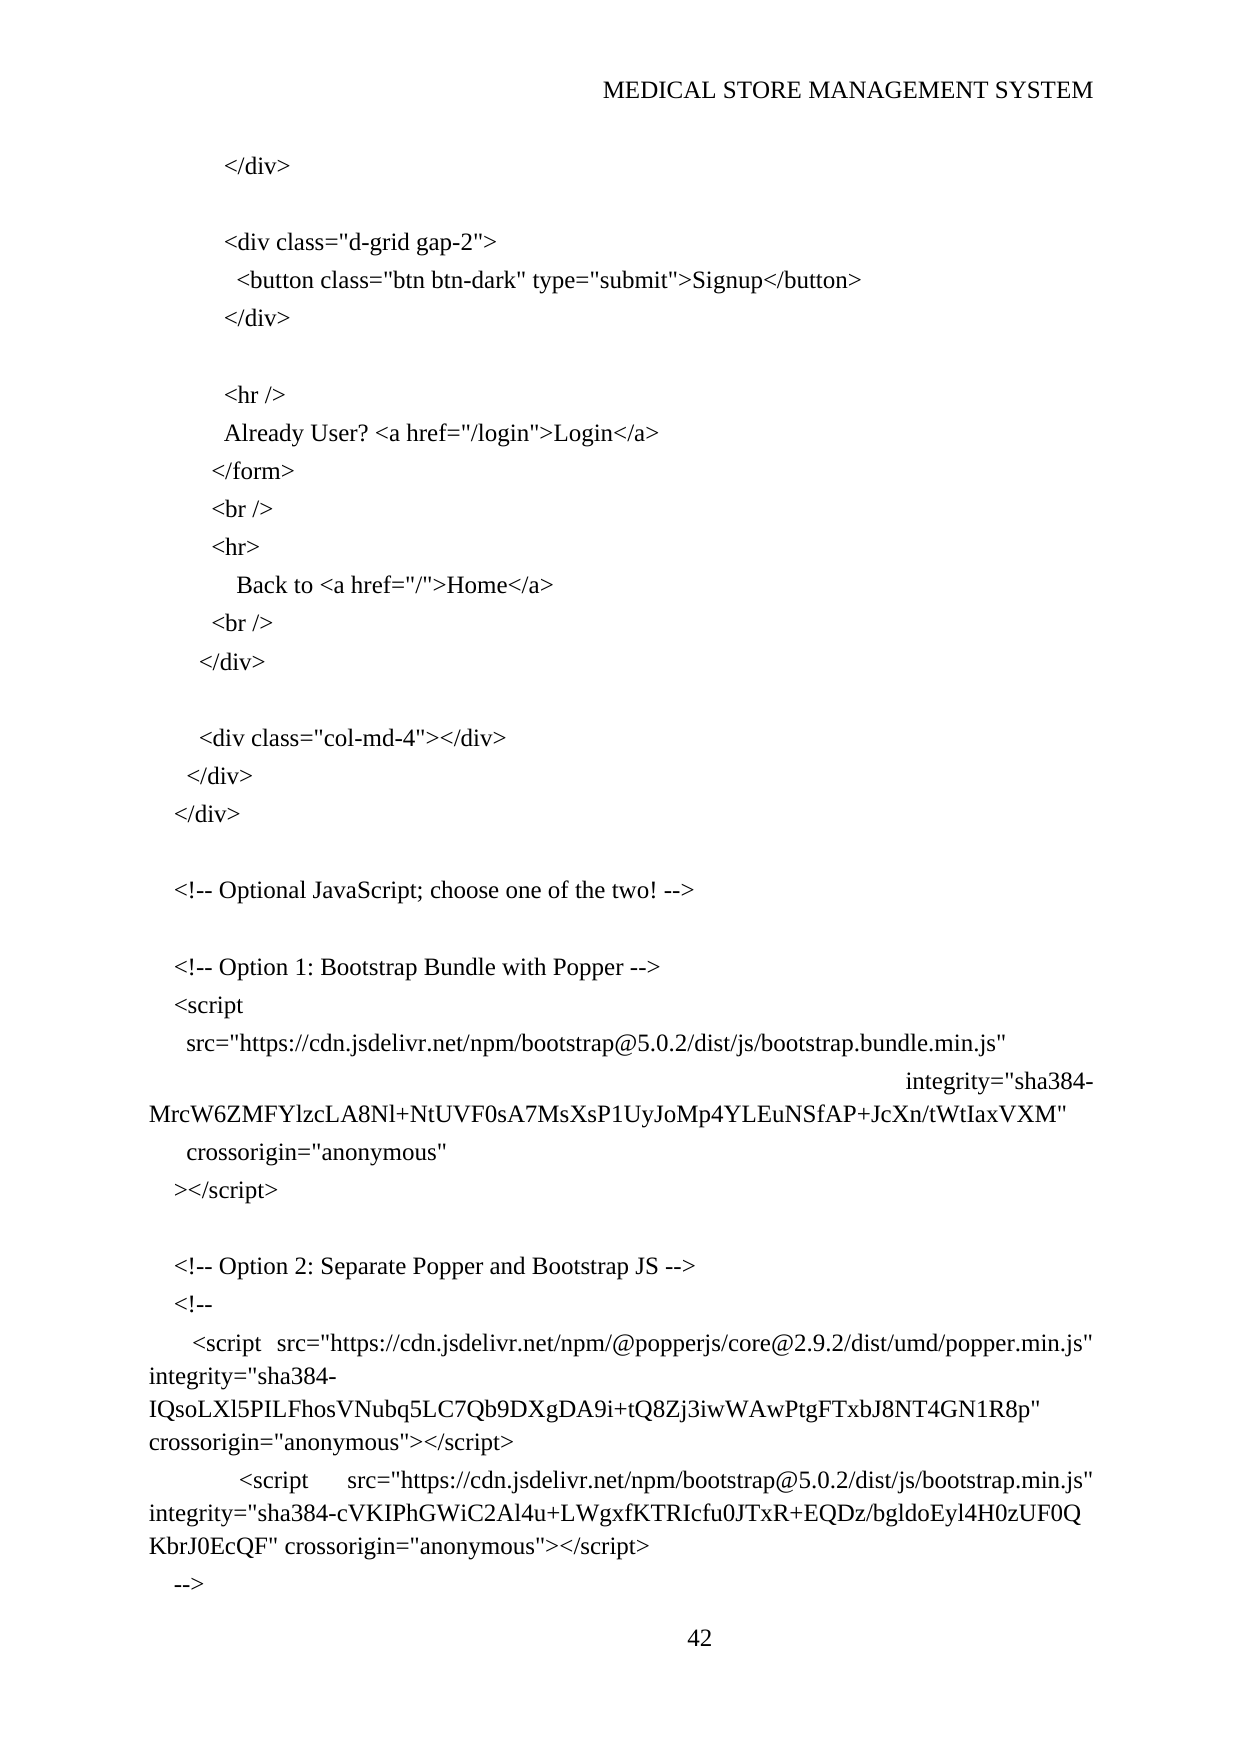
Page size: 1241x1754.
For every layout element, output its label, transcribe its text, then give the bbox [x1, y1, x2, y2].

text <script [148, 990, 1093, 1018]
text </div> [148, 647, 1093, 675]
text </div> [148, 761, 1093, 790]
text <hr> [148, 532, 1093, 561]
text integrity="sha384-MrcW6ZMFYlzcLA8Nl+NtUVF0sA7MsXsP1UyJoMp4YLEuNSfAP+JcXn/tWtIaxVXM" [148, 1066, 1093, 1128]
text <button class="btn btn-dark" type="submit">Signup</button> [148, 265, 1093, 294]
text <div class="col-md-4"></div> [148, 723, 1093, 752]
text </div> [148, 151, 1093, 180]
text <br /> [148, 608, 1093, 637]
text </div> [148, 303, 1093, 332]
text Already User? <a href="/login">Login</a> [148, 418, 1093, 447]
text src="https://cdn.jsdelivr.net/npm/bootstrap@5.0.2/dist/js/bootstrap.bundle.min.js" [148, 1028, 1093, 1057]
text <script src="https://cdn.jsdelivr.net/npm/@popperjs/core@2.9.2/dist/umd/popper.min.js" integrity="sha384-IQsoLXl5PILFhosVNubq5LC7Qb9DXgDA9i+tQ8Zj3iwWAwPtgFTxbJ8NT4GN1R8p" crossorigin="anonymous"></script> [148, 1328, 1093, 1456]
text </form> [148, 456, 1093, 485]
text <br /> [148, 494, 1093, 523]
text <!-- [148, 1289, 1093, 1318]
text --> [148, 1569, 1093, 1598]
text crossorigin="anonymous" [148, 1137, 1093, 1166]
text <hr /> [148, 380, 1093, 408]
text <!-- Option 2: Separate Popper and Bootstrap JS --> [148, 1251, 1093, 1280]
text <script src="https://cdn.jsdelivr.net/npm/bootstrap@5.0.2/dist/js/bootstrap.min.js" integrity="sha384-cVKIPhGWiC2Al4u+LWgxfKTRIcfu0JTxR+EQDz/bgldoEyl4H0zUF0QKbrJ0EcQF" crossorigin="anonymous"></script> [148, 1465, 1093, 1560]
text ></script> [148, 1175, 1093, 1204]
text <!-- Option 1: Bootstrap Bundle with Popper --> [148, 952, 1093, 980]
text <div class="d-grid gap-2"> [148, 227, 1093, 256]
text <!-- Optional JavaScript; choose one of the two! --> [148, 875, 1093, 904]
text Back to <a href="/">Home</a> [148, 570, 1093, 599]
text </div> [148, 799, 1093, 828]
